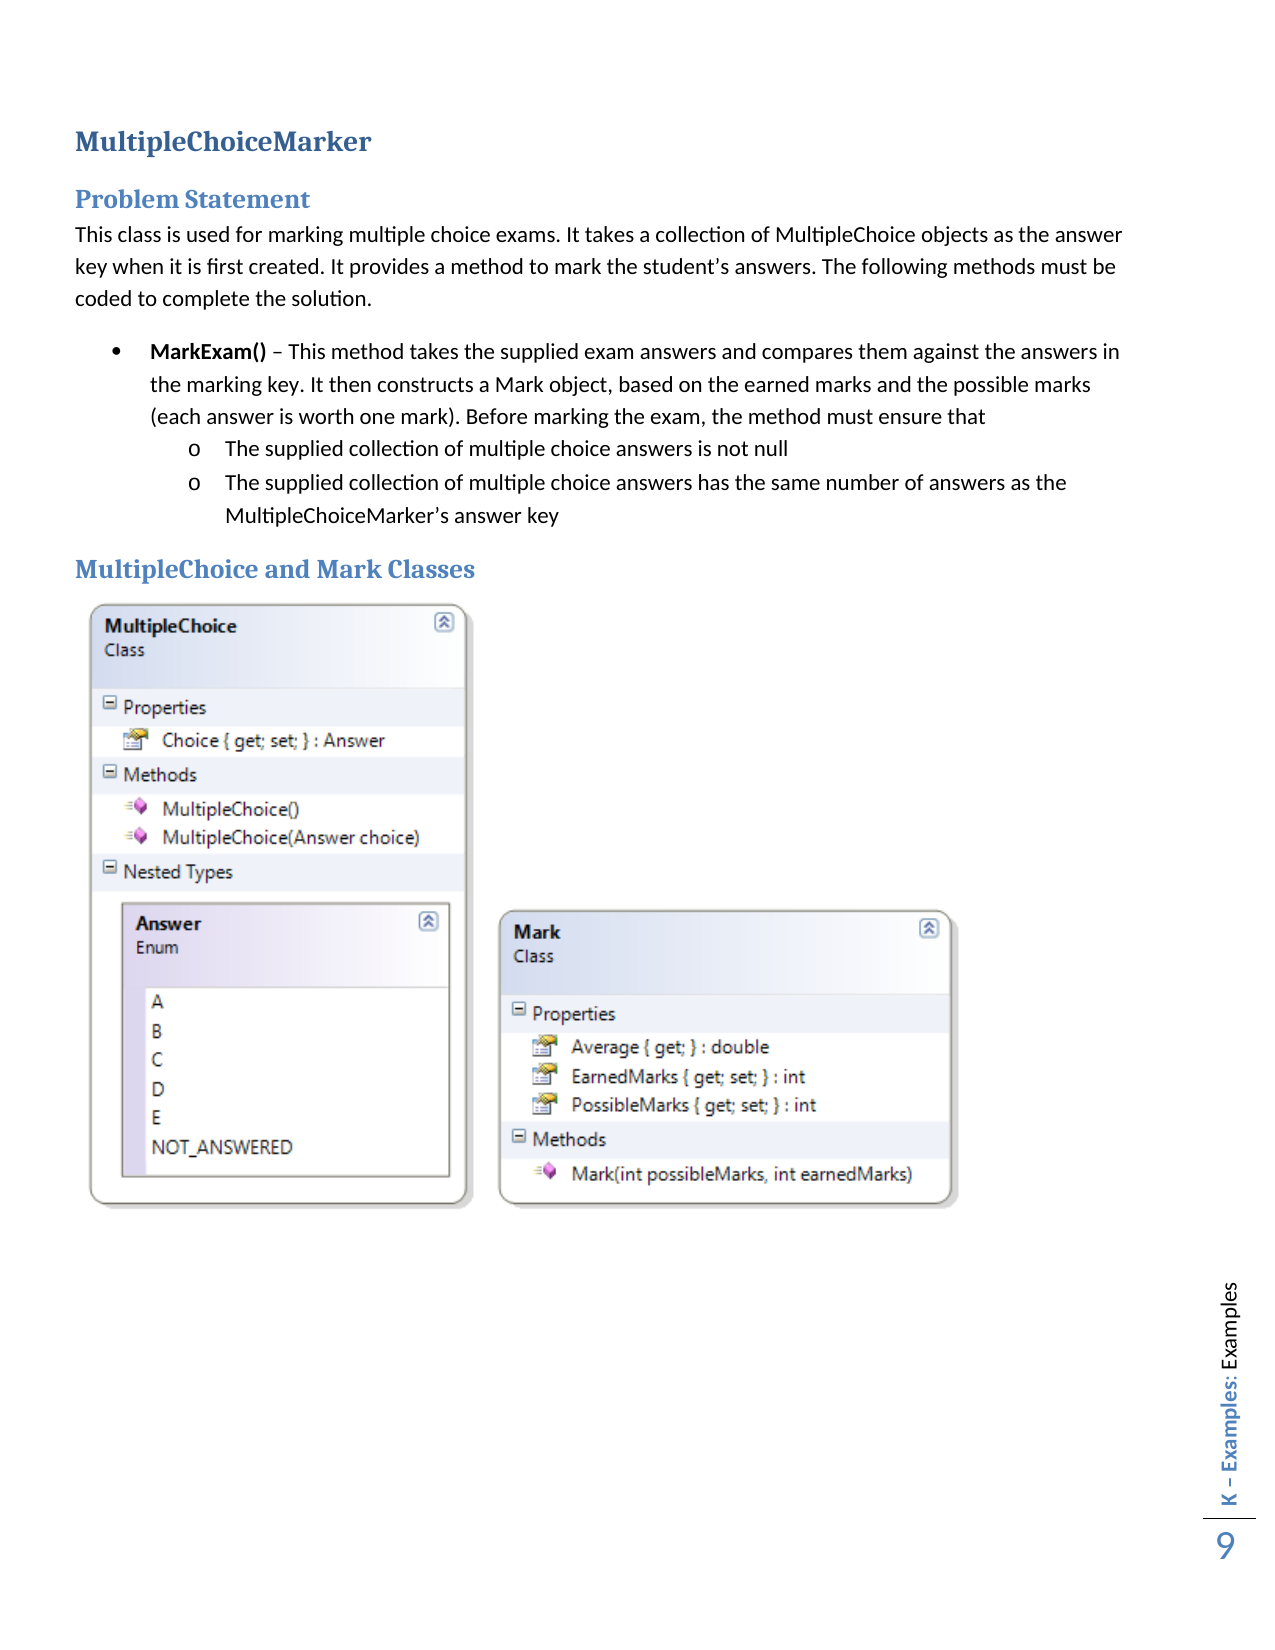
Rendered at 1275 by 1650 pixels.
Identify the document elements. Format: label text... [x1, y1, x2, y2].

picture [75, 589, 480, 1217]
subtitle Problem Statement [75, 184, 1125, 216]
picture [485, 896, 965, 1217]
list The supplied collection of multiple choice answers is not null [187, 434, 1125, 463]
list MarkExam() – This method takes the supplied exam answers and compares them against the answers in the marking key. It then constructs a Mark object, based on the earned marks and the possible marks (each answer is worth one mark). Before marking the exam, the method must ensure that [112, 337, 1125, 430]
subtitle MultipleChoice and Mark Classes [75, 554, 1125, 585]
subtitle MultipleChoiceMarker [75, 125, 1125, 158]
text This class is used for marking multiple choice exams. It takes a collection of MultipleChoice objects as the answer key when it is first created. It provides a method to mark the student’s answers. The following methods must be coded to complete the solution. [75, 220, 1125, 312]
list The supplied collection of multiple choice answers has the same number of answers as the MultipleChoiceMarker’s answer key [187, 468, 1125, 529]
